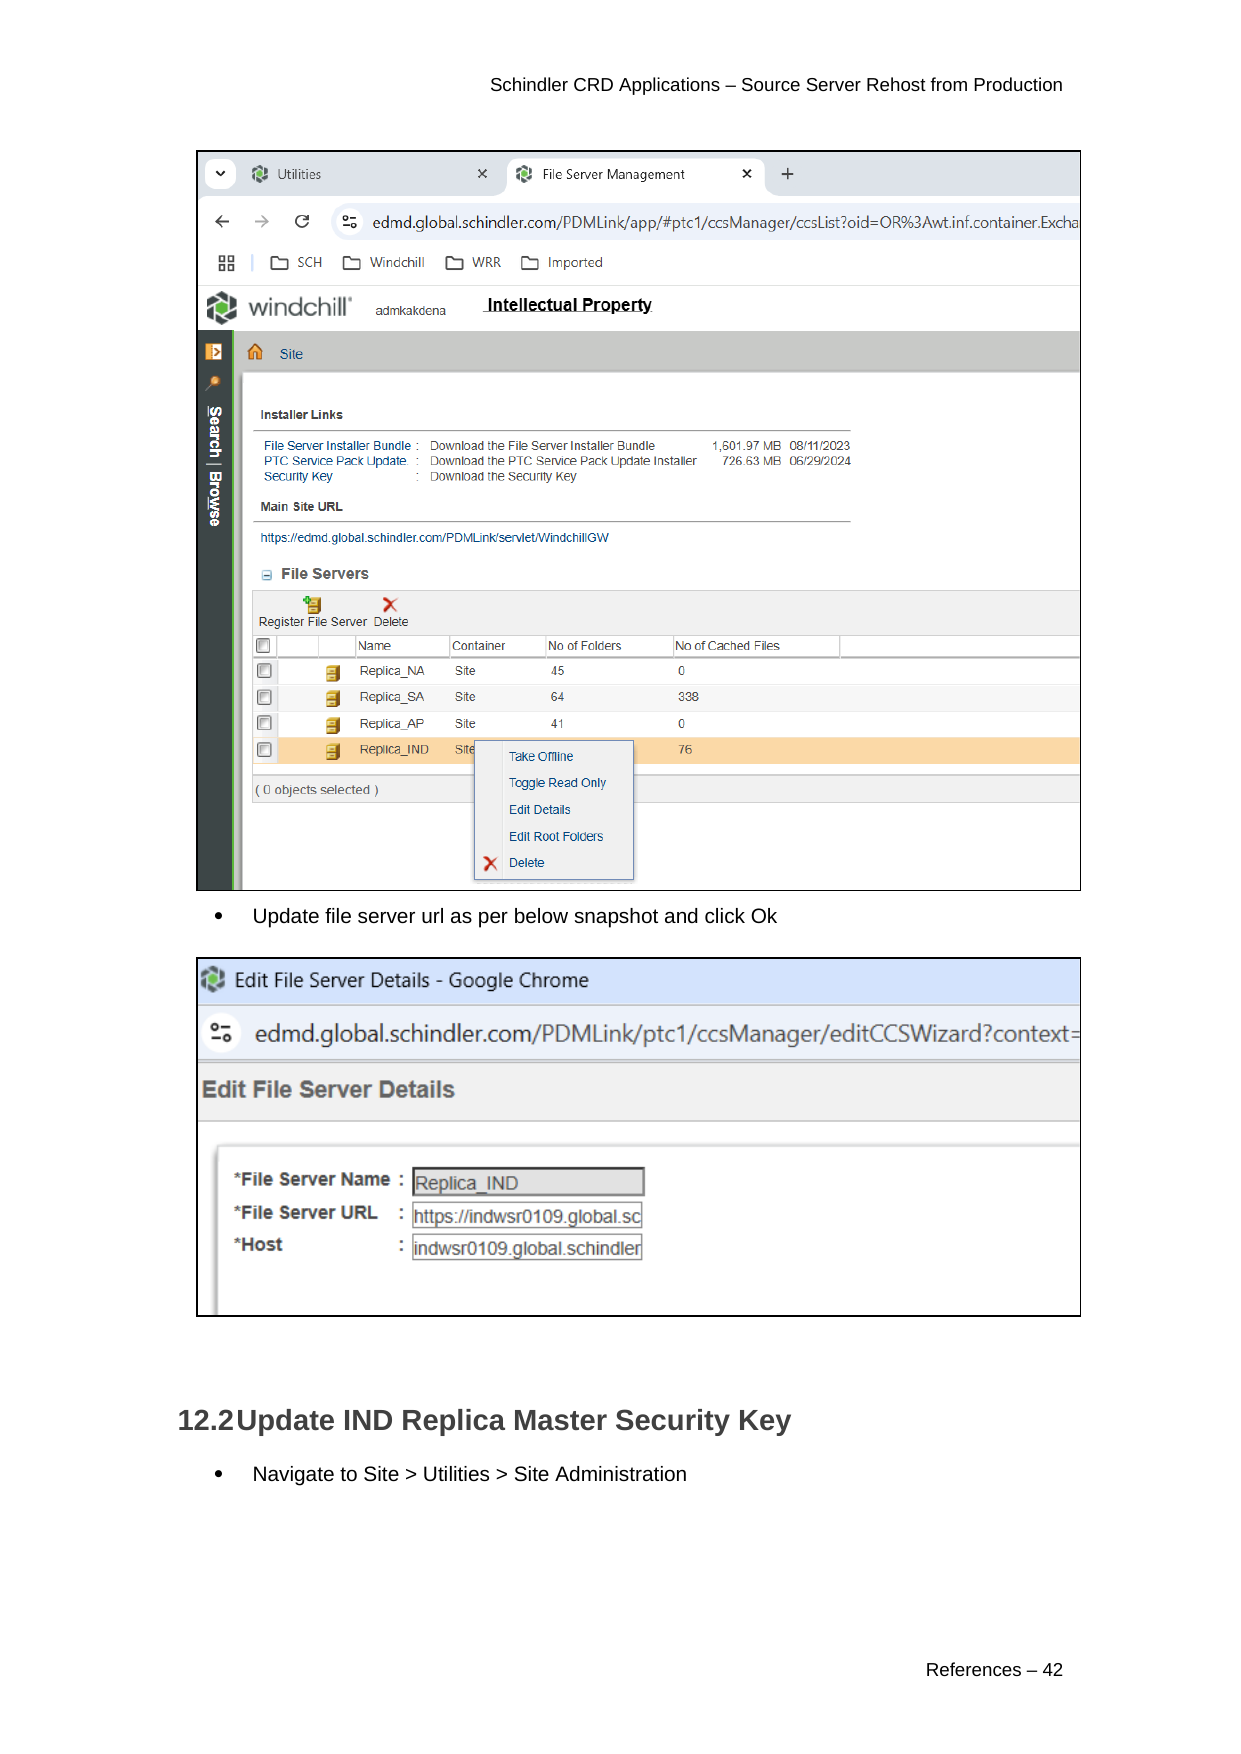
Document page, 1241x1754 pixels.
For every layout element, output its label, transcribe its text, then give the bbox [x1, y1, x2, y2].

picture [198, 152, 1080, 890]
subtitle Update IND Replica Master Security Key [177, 1403, 1063, 1437]
list Update file server url as per below snapshot and click Ok [215, 904, 1063, 928]
picture [198, 959, 1080, 1315]
list Navigate to Site > Utilities > Site Administration [215, 1462, 1063, 1486]
